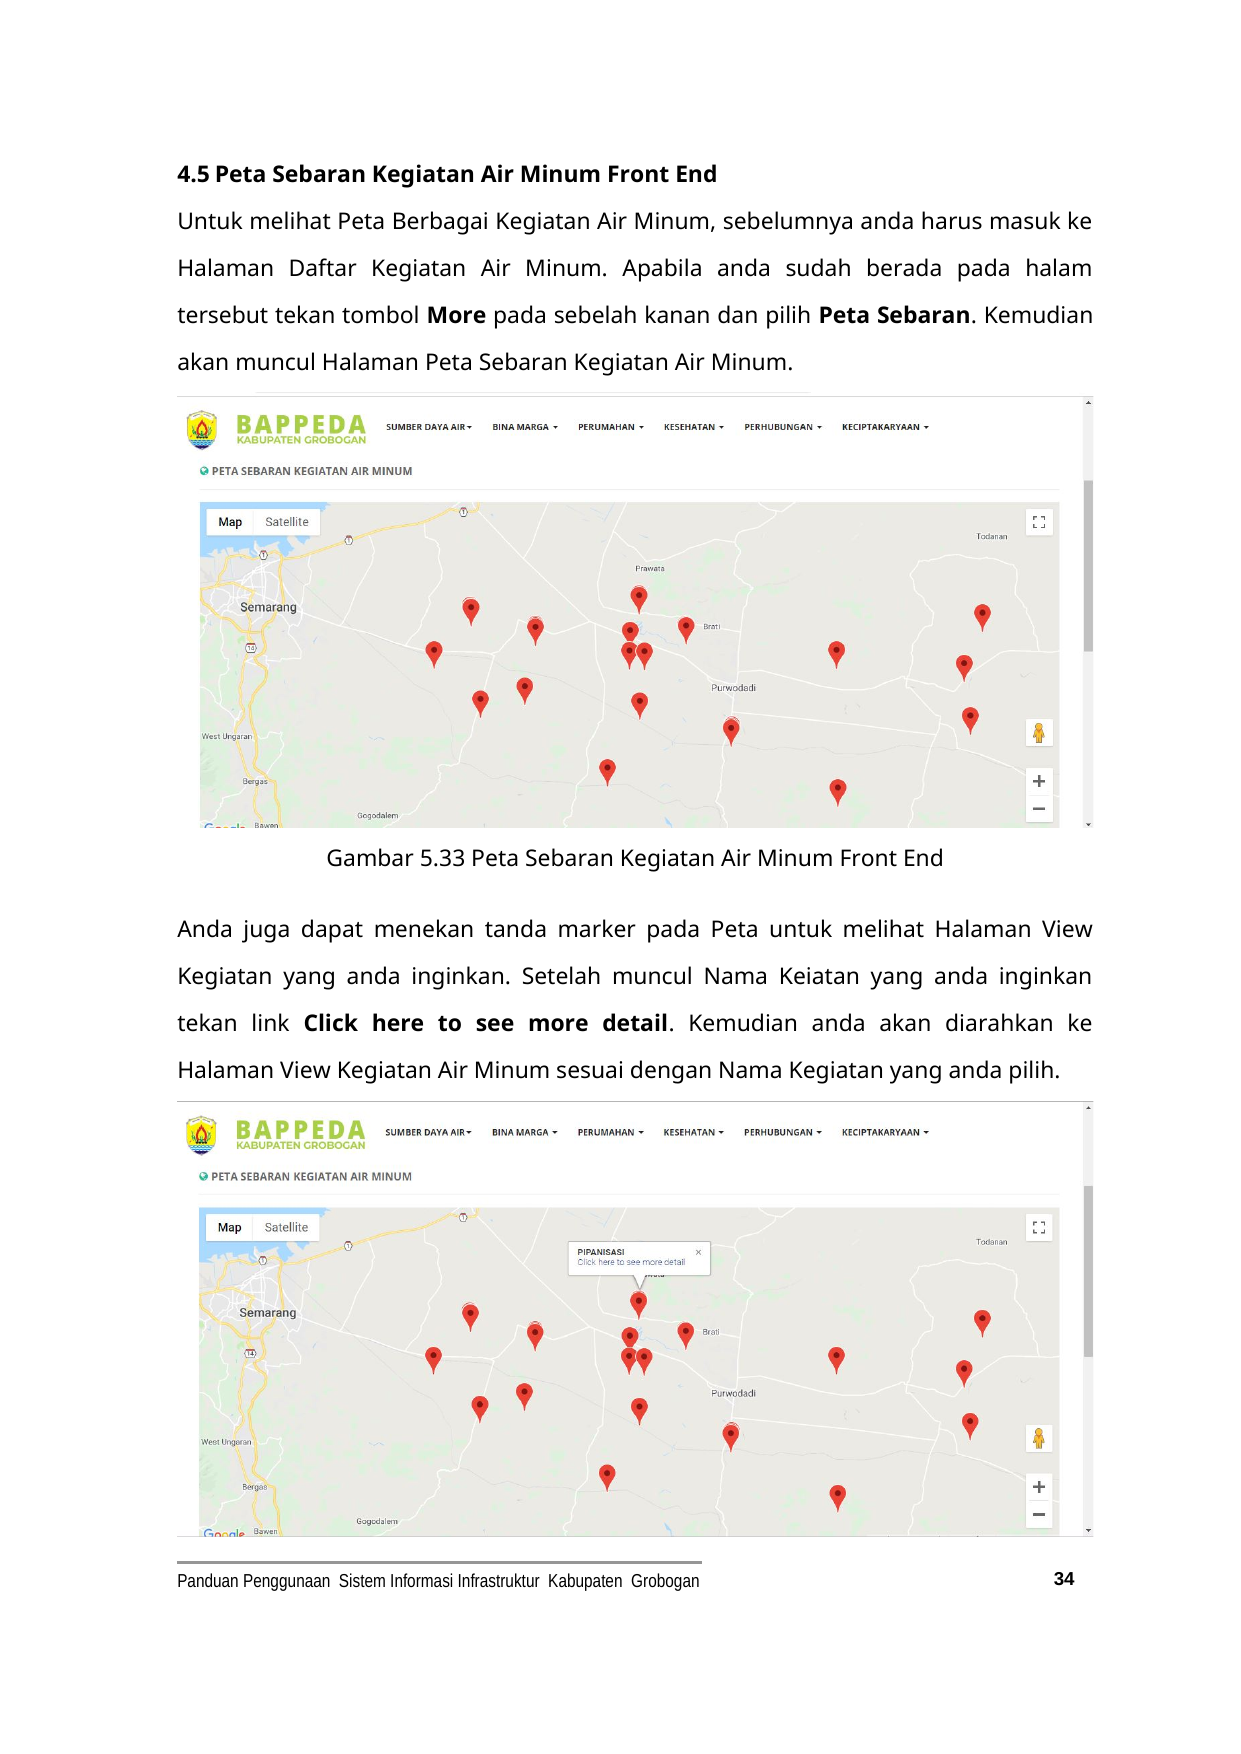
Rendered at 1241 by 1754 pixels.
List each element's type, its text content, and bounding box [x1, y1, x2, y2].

picture [177, 392, 1094, 828]
picture [177, 1101, 1094, 1537]
text Anda juga dapat menekan tanda marker pada Peta untuk melihat Halaman View Kegiatan yang anda inginkan. Setelah muncul Nama Keiatan yang anda inginkan tekan link Click here to see more detail. Kemudian anda akan diarahkan ke Halaman View Kegiatan Air Minum sesuai dengan Nama Kegiatan yang anda pilih. [177, 913, 1093, 1085]
text Untuk melihat Peta Berbagai Kegiatan Air Minum, sebelumnya anda harus masuk ke Halaman Daftar Kegiatan Air Minum. Apabila anda sudah berada pada halam tersebut tekan tombol More pada sebelah kanan dan pilih Peta Sebaran. Kemudian akan muncul Halaman Peta Sebaran Kegiatan Air Minum. [177, 205, 1093, 377]
subtitle Peta Sebaran Kegiatan Air Minum Front End [177, 158, 1093, 189]
text Gambar 5.33 Peta Sebaran Kegiatan Air Minum Front End [177, 842, 1093, 873]
